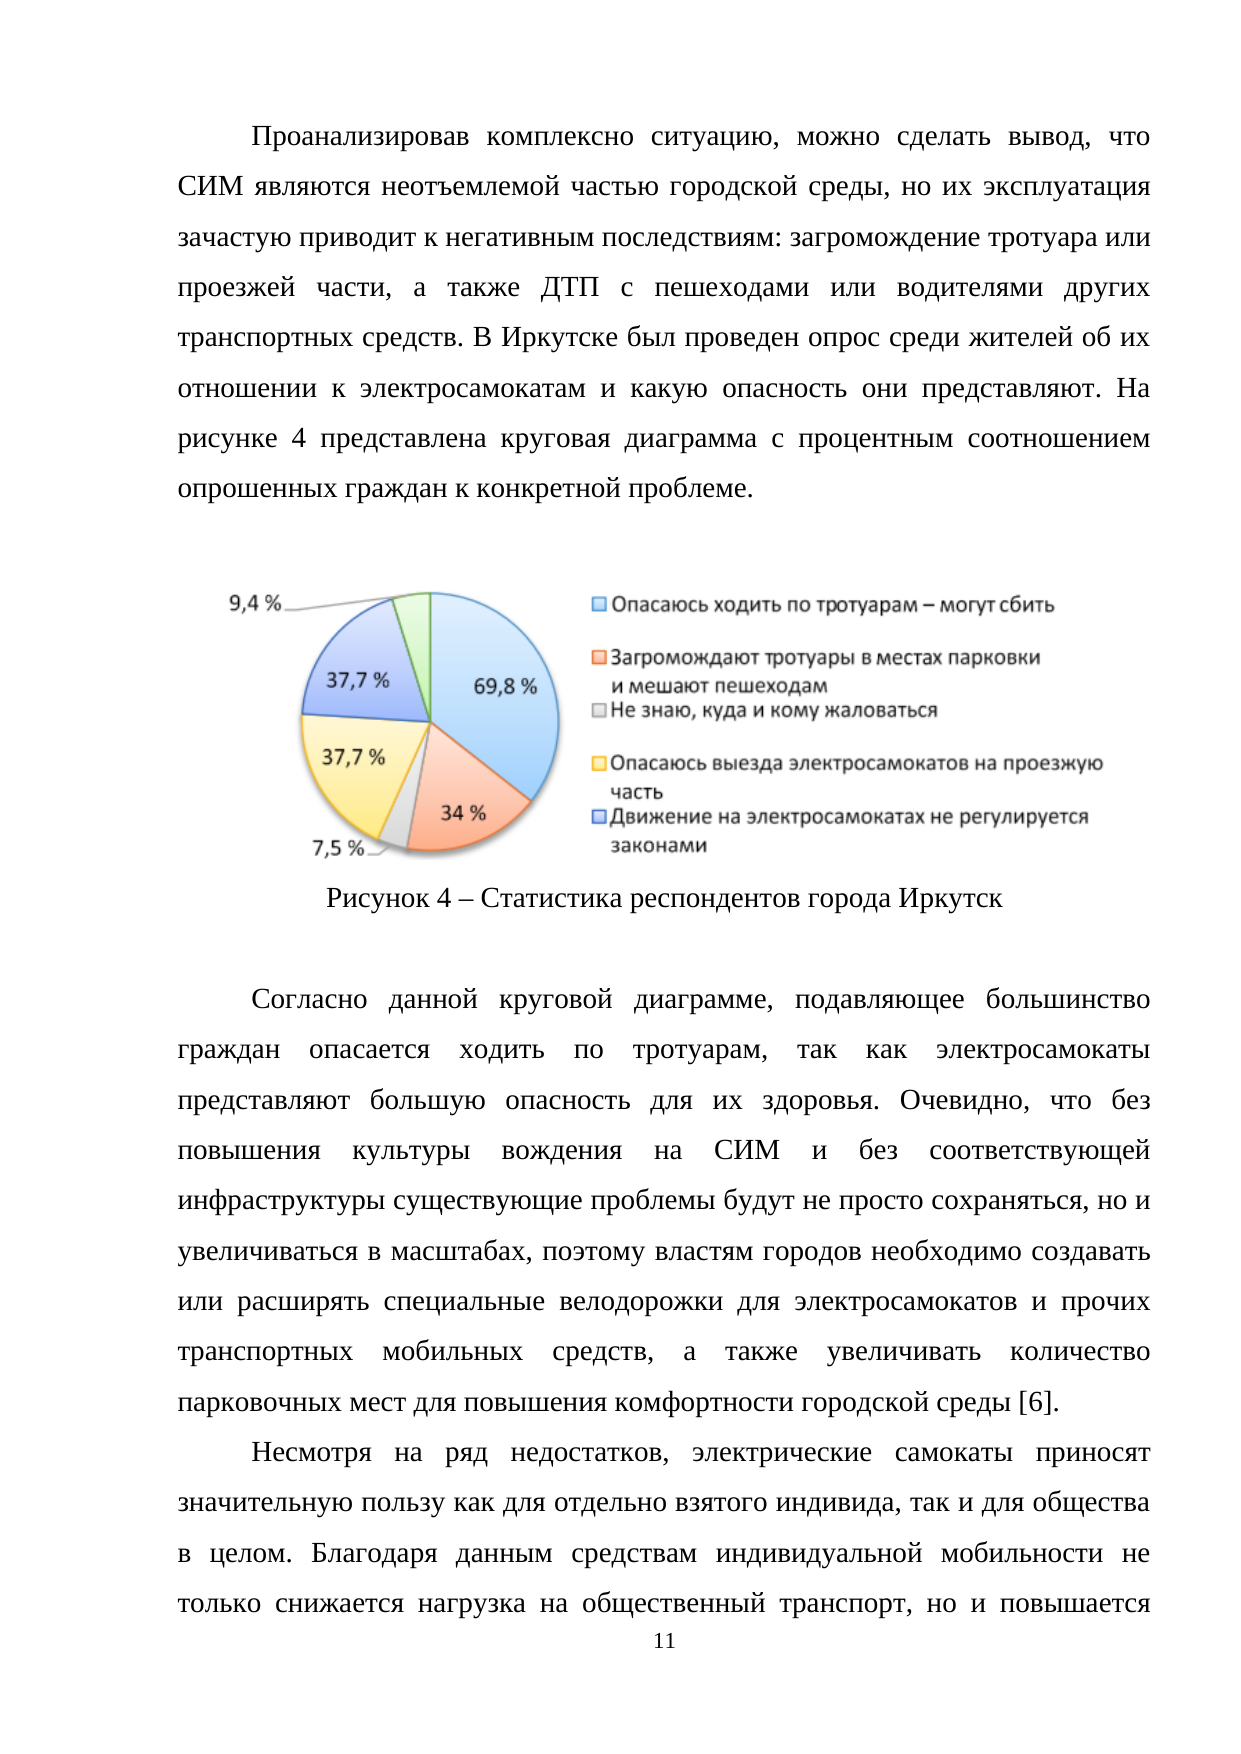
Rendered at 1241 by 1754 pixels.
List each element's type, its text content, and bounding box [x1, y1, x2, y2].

text Согласно данной круговой диаграмме, подавляющее большинство граждан опасается ходить по тротуарам, так как электросамокаты представляют большую опасность для их здоровья. Очевидно, что без повышения культуры вождения на СИМ и без соответствующей инфраструктуры существующие проблемы будут не просто сохраняться, но и увеличиваться в масштабах, поэтому властям городов необходимо создавать или расширять специальные велодорожки для электросамокатов и прочих транспортных мобильных средств, а также увеличивать количество парковочных мест для повышения комфортности городской среды [6]. [177, 981, 1152, 1417]
picture [220, 571, 1109, 867]
text Проанализировав комплексно ситуацию, можно сделать вывод, что СИМ являются неотъемлемой частью городской среды, но их эксплуатация зачастую приводит к негативным последствиям: загромождение тротуара или проезжей части, а также ДТП с пешеходами или водителями других транспортных средств. В Иркутске был проведен опрос среди жителей об их отношении к электросамокатам и какую опасность они представляют. На рисунке 4 представлена круговая диаграмма с процентным соотношением опрошенных граждан к конкретной проблеме. [177, 118, 1152, 504]
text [177, 1434, 1152, 1618]
text Рисунок 4 – Статистика респондентов города Иркутск [177, 881, 1152, 914]
